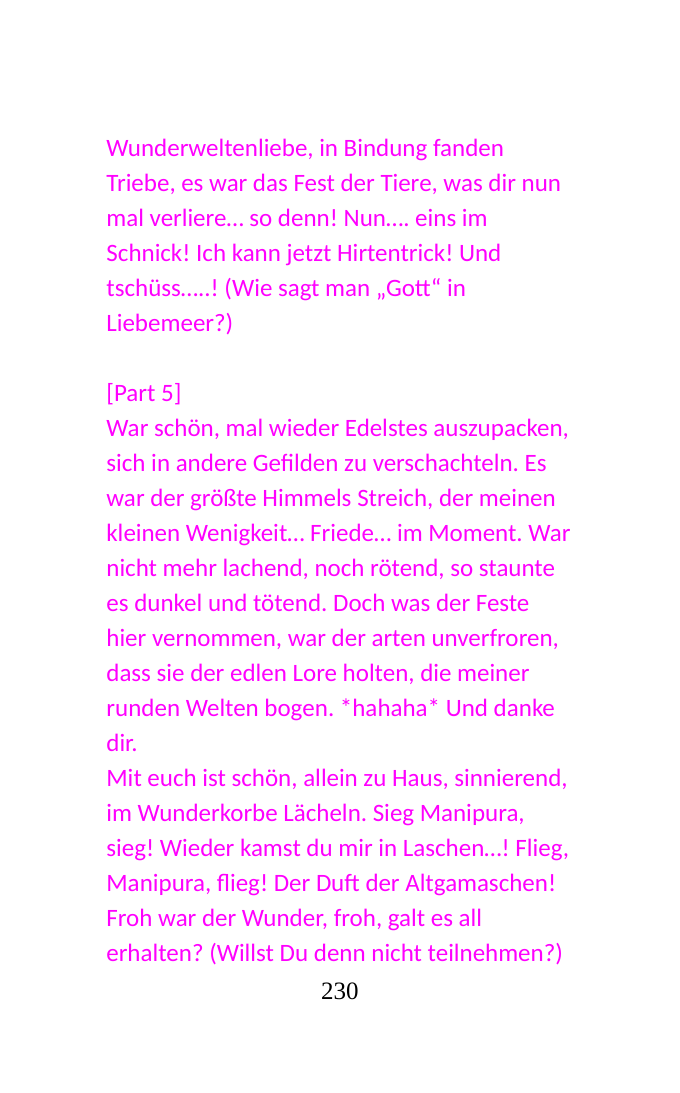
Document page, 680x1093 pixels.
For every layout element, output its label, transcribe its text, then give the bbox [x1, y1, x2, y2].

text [106, 132, 573, 337]
text [Part 5] [106, 377, 573, 407]
text War schön, mal wieder Edelstes auszupacken, sich in andere Gefilden zu verschachteln. Es war der größte Himmels Streich, der meinen kleinen Wenigkeit… Friede… im Moment. War nicht mehr lachend, noch rötend, so staunte es dunkel und tötend. Doch was der Feste hier vernommen, war der arten unverfroren, dass sie der edlen Lore holten, die meiner runden Welten bogen. *hahaha* Und danke dir. [106, 412, 573, 757]
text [106, 762, 573, 967]
